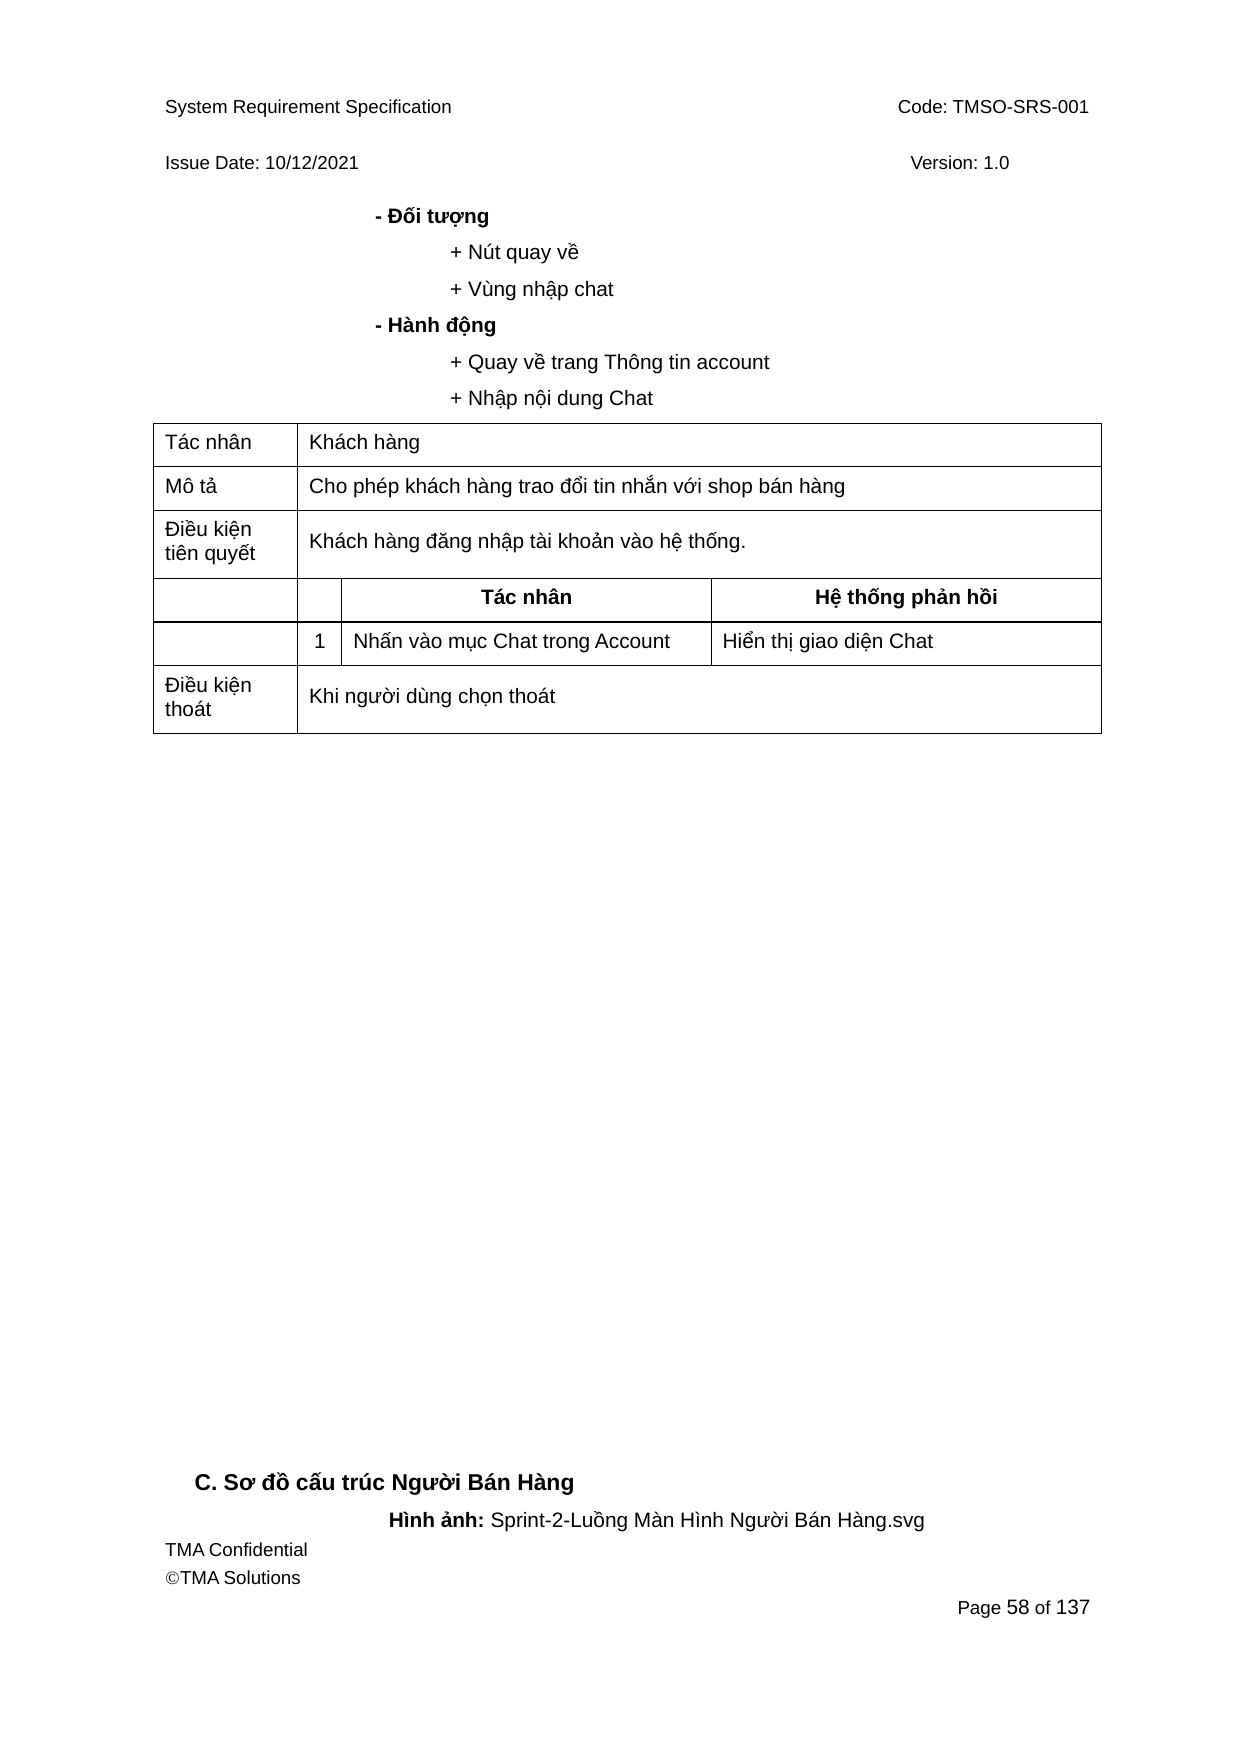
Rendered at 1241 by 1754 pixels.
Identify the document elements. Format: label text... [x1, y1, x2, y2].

table_cell [154, 623, 297, 665]
table_cell [298, 579, 341, 621]
table_header Khách hàng [298, 424, 1101, 466]
table_cell Khi người dùng chọn thoát [298, 666, 1101, 733]
table_cell Mô tả [154, 467, 297, 510]
table_cell Tác nhân [342, 579, 711, 621]
text + Vùng nhập chat [301, 277, 1090, 301]
text Hình ảnh: Sprint-2-Luồng Màn Hình Người Bán Hàng.svg [150, 1508, 1090, 1532]
table_cell [154, 579, 297, 621]
table_cell Nhấn vào mục Chat trong Account [342, 623, 711, 665]
text + Nhập nội dung Chat [376, 386, 1090, 410]
table_cell Điều kiện thoát [154, 666, 297, 733]
table_header Tác nhân [154, 424, 297, 466]
text C. Sơ đồ cấu trúc Người Bán Hàng [150, 1469, 1090, 1496]
table_cell Khách hàng đăng nhập tài khoản vào hệ thống. [298, 511, 1101, 578]
table_cell Cho phép khách hàng trao đổi tin nhắn với shop bán hàng [298, 467, 1101, 510]
text - Đối tượng [315, 204, 1090, 228]
table_cell Điều kiện tiên quyết [154, 511, 297, 578]
text + Nút quay về [301, 240, 1090, 264]
table_cell Hệ thống phản hồi [712, 579, 1101, 621]
table_cell 1 [298, 623, 341, 665]
table_cell Hiển thị giao diện Chat [712, 623, 1101, 665]
text + Quay về trang Thông tin account [301, 349, 1090, 373]
text - Hành động [300, 313, 1090, 337]
